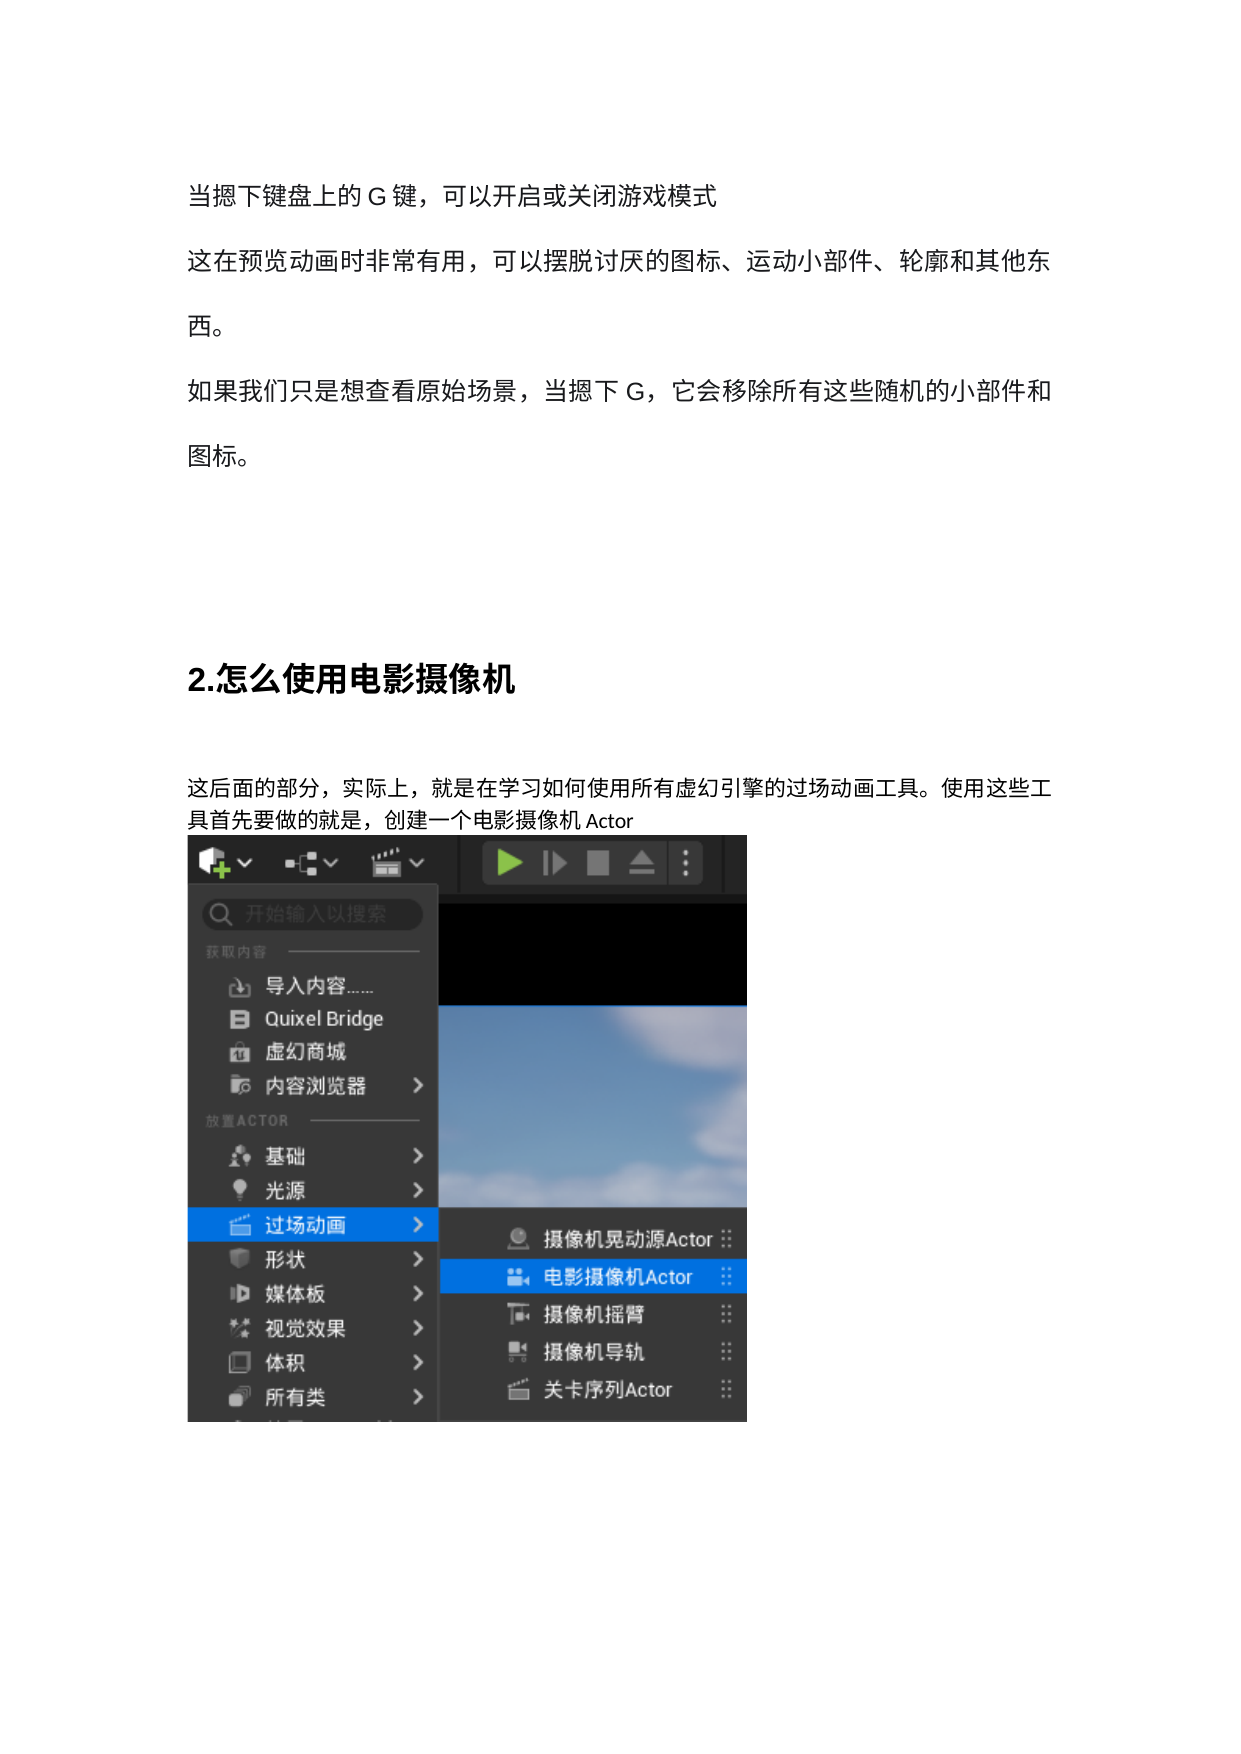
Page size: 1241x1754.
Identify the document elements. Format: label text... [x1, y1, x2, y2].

text 当摁下键盘上的G键，可以开启或关闭游戏模式 [187, 162, 1053, 227]
text 如果我们只是想查看原始场景，当摁下G，它会移除所有这些随机的小部件和图标。 [187, 357, 1053, 487]
picture [187, 835, 747, 1422]
subtitle 2.怎么使用电影摄像机 [187, 644, 1053, 709]
text 这后面的部分，实际上，就是在学习如何使用所有虚幻引擎的过场动画工具。使用这些工具首先要做的就是，创建一个电影摄像机Actor [187, 770, 1053, 835]
text 这在预览动画时非常有用，可以摆脱讨厌的图标、运动小部件、轮廓和其他东西。 [187, 227, 1053, 357]
